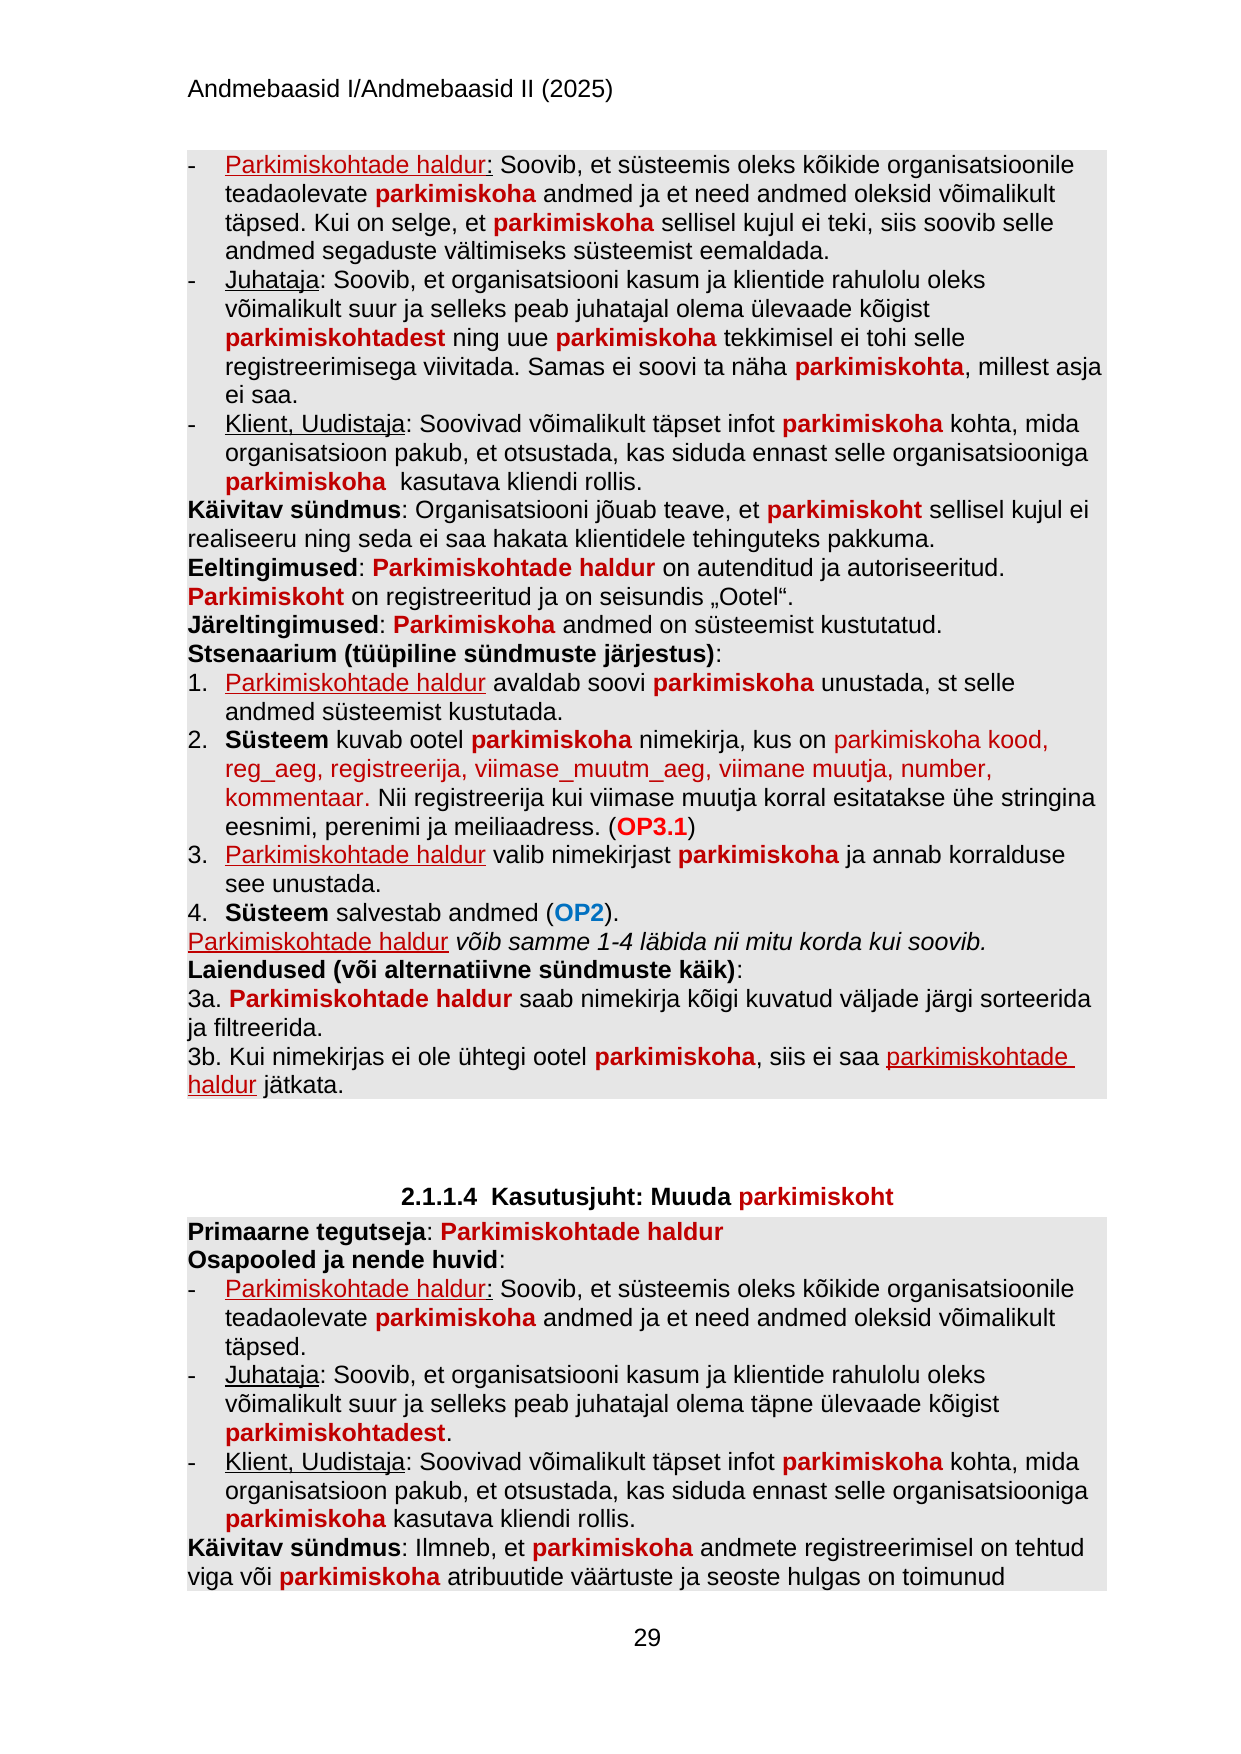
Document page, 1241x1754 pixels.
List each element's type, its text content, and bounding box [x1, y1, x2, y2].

list Juhataja: Soovib, et organisatsiooni kasum ja klientide rahulolu oleks võimalikult suur ja selleks peab juhatajal olema täpne ülevaade kõigist parkimiskohtadest. [187, 1360, 1107, 1447]
list Parkimiskohtade haldur valib nimekirjast parkimiskoha ja annab korralduse see unustada. [187, 840, 1107, 898]
text Stsenaarium (tüüpiline sündmuste järjestus): [187, 639, 1107, 668]
text Laiendused (või alternatiivne sündmuste käik): [187, 955, 1107, 984]
text Primaarne tegutseja: Parkimiskohtade haldur [187, 1217, 1107, 1245]
list Klient, Uudistaja: Soovivad võimalikult täpset infot parkimiskoha kohta, mida organisatsioon pakub, et otsustada, kas siduda ennast selle organisatsiooniga parkimiskoha kasutava kliendi rollis. [187, 1447, 1107, 1533]
text 3b. Kui nimekirjas ei ole ühtegi ootel parkimiskoha, siis ei saa parkimiskohtade haldur jätkata. [187, 1042, 1107, 1099]
list Juhataja: Soovib, et organisatsiooni kasum ja klientide rahulolu oleks võimalikult suur ja selleks peab juhatajal olema ülevaade kõigist parkimiskohtadest ning uue parkimiskoha tekkimisel ei tohi selle registreerimisega viivitada. Samas ei soovi ta näha parkimiskohta, millest asja ei saa. [187, 265, 1107, 409]
list Parkimiskohtade haldur avaldab soovi parkimiskoha unustada, st selle andmed süsteemist kustutada. [187, 668, 1107, 725]
text Eeltingimused: Parkimiskohtade haldur on autenditud ja autoriseeritud. Parkimiskoht on registreeritud ja on seisundis „Ootel“. [187, 553, 1107, 610]
list Süsteem salvestab andmed (OP2). [187, 898, 1107, 927]
list Parkimiskohtade haldur: Soovib, et süsteemis oleks kõikide organisatsioonile teadaolevate parkimiskoha andmed ja et need andmed oleksid võimalikult täpsed. Kui on selge, et parkimiskoha sellisel kujul ei teki, siis soovib selle andmed segaduste vältimiseks süsteemist eemaldada. [187, 150, 1107, 265]
text Käivitav sündmus: Organisatsiooni jõuab teave, et parkimiskoht sellisel kujul ei realiseeru ning seda ei saa hakata klientidele tehinguteks pakkuma. [187, 495, 1107, 553]
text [187, 1533, 1107, 1591]
text Järeltingimused: Parkimiskoha andmed on süsteemist kustutatud. [187, 610, 1107, 639]
list Klient, Uudistaja: Soovivad võimalikult täpset infot parkimiskoha kohta, mida organisatsioon pakub, et otsustada, kas siduda ennast selle organisatsiooniga parkimiskoha kasutava kliendi rollis. [187, 409, 1107, 495]
list Parkimiskohtade haldur: Soovib, et süsteemis oleks kõikide organisatsioonile teadaolevate parkimiskoha andmed ja et need andmed oleksid võimalikult täpsed. [187, 1274, 1107, 1360]
text 3a. Parkimiskohtade haldur saab nimekirja kõigi kuvatud väljade järgi sorteerida ja filtreerida. [187, 984, 1107, 1042]
list Süsteem kuvab ootel parkimiskoha nimekirja, kus on parkimiskoha kood, reg_aeg, registreerija, viimase_muutm_aeg, viimane muutja, number, kommentaar. Nii registreerija kui viimase muutja korral esitatakse ühe stringina eesnimi, perenimi ja meiliaadress. (OP3.1) [187, 725, 1107, 840]
text Osapooled ja nende huvid: [187, 1245, 1107, 1274]
text Parkimiskohtade haldur võib samme 1-4 läbida nii mitu korda kui soovib. [187, 927, 1107, 955]
subtitle Kasutusjuht: Muuda parkimiskoht [187, 1182, 1107, 1210]
